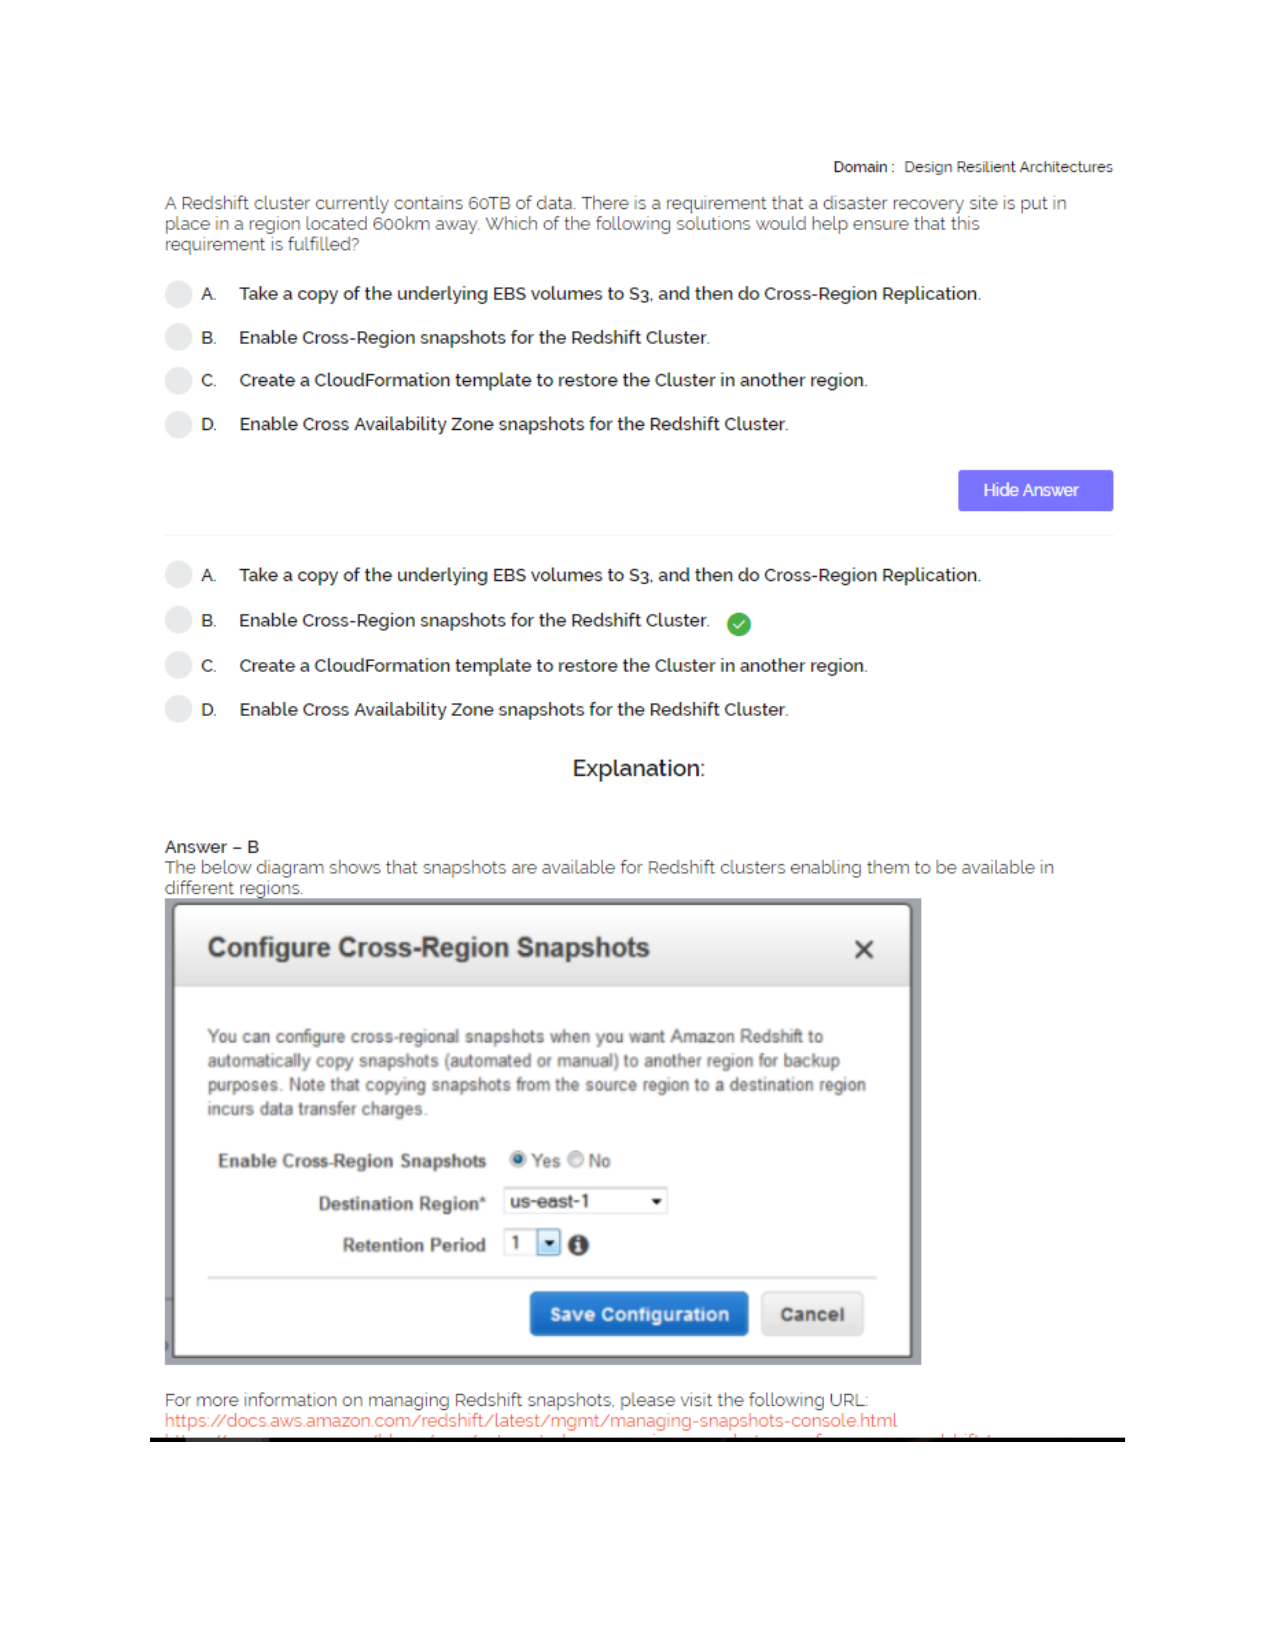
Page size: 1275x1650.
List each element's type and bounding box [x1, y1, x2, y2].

picture [150, 150, 1125, 1442]
